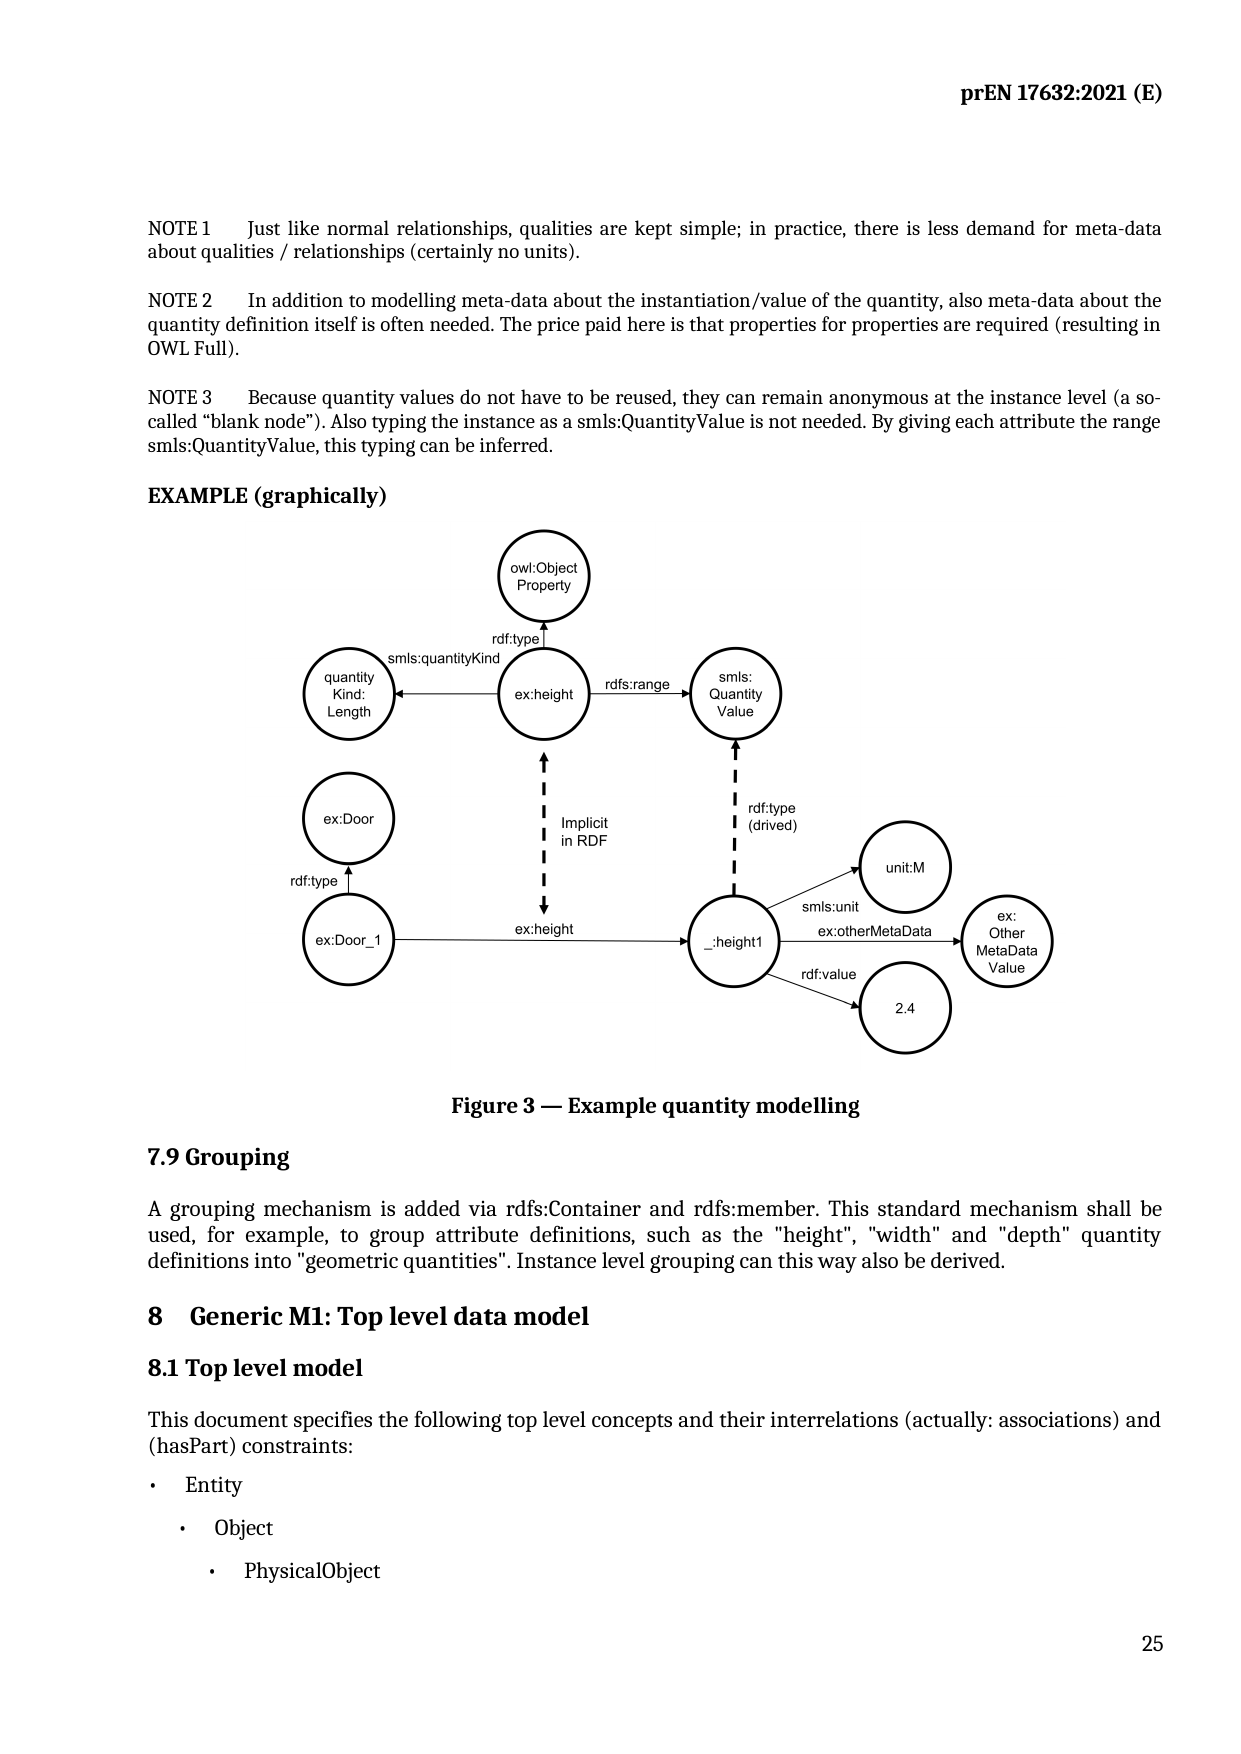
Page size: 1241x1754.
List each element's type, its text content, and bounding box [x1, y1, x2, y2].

list Object [177, 1515, 1163, 1541]
list Entity [148, 1472, 1163, 1498]
text EXAMPLE (graphically) [148, 483, 1163, 509]
subtitle Generic M1: Top level data model [148, 1303, 1163, 1331]
text NOTE 2 In addition to modelling meta-data about the instantiation/value of the quantity, also meta-data about the quantity definition itself is often needed. The price paid here is that properties for properties are required (resulting in OWL Full). [148, 289, 1163, 361]
text A grouping mechanism is added via rdfs:Container and rdfs:member. This standard mechanism shall be used, for example, to group attribute definitions, such as the "height", "width" and "depth" quantity definitions into "geometric quantities". Instance level grouping can this way also be derived. [148, 1196, 1163, 1274]
subtitle Top level model [148, 1356, 1163, 1382]
text NOTE 3 Because quantity values do not have to be reused, they can remain anonymous at the instance level (a so-called “blank node”). Also typing the instance as a smls:QuantityValue is not needed. By giving each attribute the range smls:QuantityValue, this typing can be inferred. [148, 386, 1163, 458]
list PhysicalObject [207, 1558, 1163, 1584]
text This document specifies the following top level concepts and their interrelations (actually: associations) and (hasPart) constraints: [148, 1407, 1163, 1459]
title Figure 3 — Example quantity modelling [148, 1093, 1163, 1119]
picture [245, 521, 1066, 1071]
subtitle Grouping [148, 1144, 1163, 1171]
text NOTE 1 Just like normal relationships, qualities are kept simple; in practice, there is less demand for meta-data about qualities / relationships (certainly no units). [148, 216, 1163, 264]
